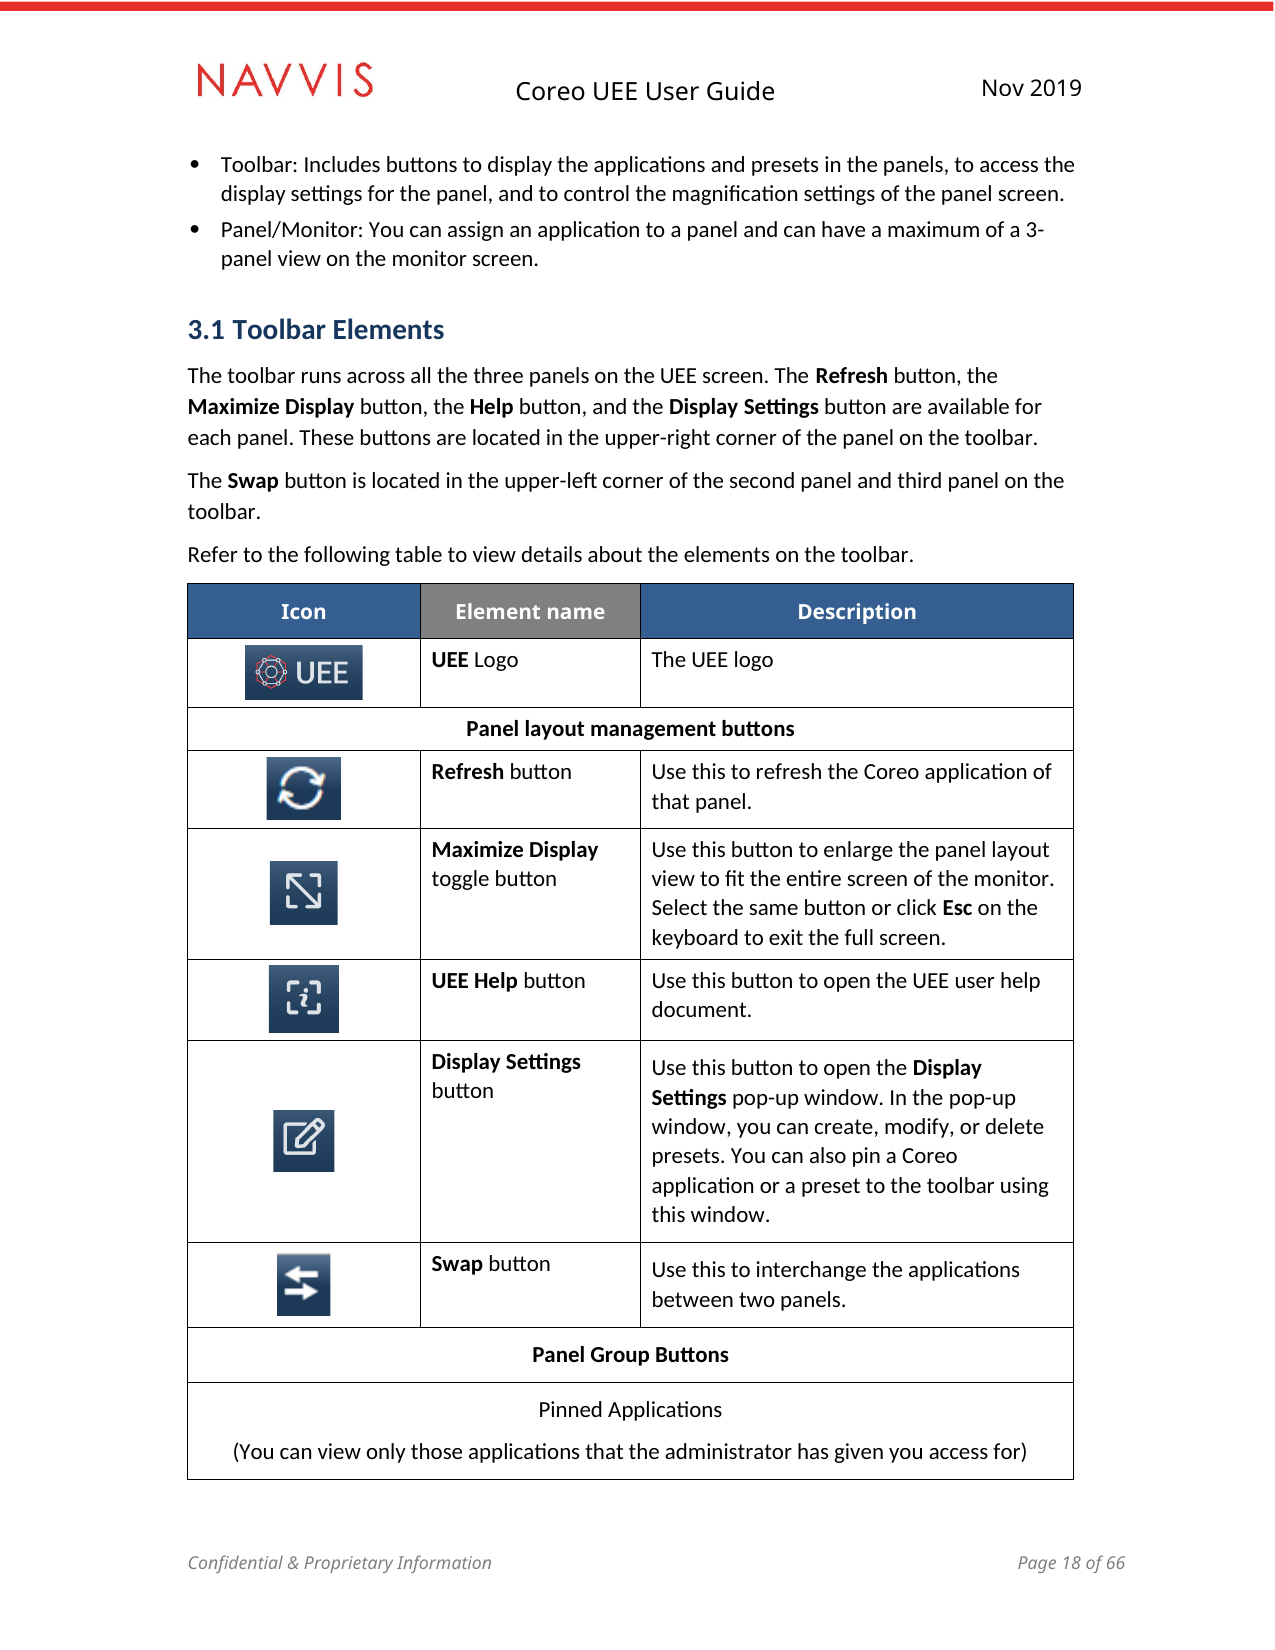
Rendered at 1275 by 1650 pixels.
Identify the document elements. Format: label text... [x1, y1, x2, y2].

text The toolbar runs across all the three panels on the UEE screen. The Refresh button, the Maximize Display button, the Help button, and the Display Settings button are available for each panel. These buttons are located in the upper-right corner of the panel on the toolbar. [187, 361, 1087, 451]
table_cell [188, 751, 420, 827]
picture [273, 1110, 335, 1172]
table_header Element name [421, 584, 640, 638]
table_cell Display Settings button [421, 1041, 640, 1242]
table_cell Use this button to open the UEE user help document. [641, 960, 1073, 1040]
text The Swap button is located in the upper-left corner of the second panel and third panel on the toolbar. [187, 466, 1087, 525]
table_cell Refresh button [421, 751, 640, 827]
table_cell Use this to interchange the applications between two panels. [641, 1243, 1073, 1327]
picture [266, 757, 341, 820]
table_cell Swap button [421, 1243, 640, 1327]
table_cell UEE Help button [421, 960, 640, 1040]
table_cell [188, 1243, 420, 1327]
picture [268, 965, 339, 1033]
table_cell Use this to refresh the Coreo application of that panel. [641, 751, 1073, 827]
table_cell The UEE logo [641, 639, 1073, 707]
subtitle Toolbar Elements [187, 311, 1087, 347]
table_cell UEE Logo [421, 639, 640, 707]
table_cell Use this button to open the Display Settings pop-up window. In the pop-up window, you can create, modify, or delete presets. You can also pin a Coreo application or a preset to the toolbar using this window. [641, 1041, 1073, 1242]
text Panel/Monitor: You can assign an application to a panel and can have a maximum of a 3-panel view on the monitor screen. [191, 215, 1087, 272]
table_cell Maximize Display toggle button [421, 829, 640, 958]
table_cell Pinned Applications (You can view only those applications that the administrator has given you access for) [188, 1383, 1073, 1479]
table_cell [188, 639, 420, 707]
table_header Icon [188, 584, 420, 638]
picture [269, 861, 338, 925]
picture [277, 1252, 331, 1316]
picture [187, 55, 383, 104]
table_cell [188, 1041, 420, 1242]
picture [245, 645, 363, 700]
text Toolbar: Includes buttons to display the applications and presets in the panels, to access the display settings for the panel, and to control the magnification settings of the panel screen. [191, 150, 1087, 207]
table_cell [188, 960, 420, 1040]
table_cell Panel layout management buttons [188, 708, 1073, 750]
text Refer to the following table to view details about the elements on the toolbar. [187, 540, 1087, 568]
table_cell [188, 829, 420, 958]
table_cell Use this button to enlarge the panel layout view to fit the entire screen of the monitor. Select the same button or click Esc on the keyboard to exit the full screen. [641, 829, 1073, 958]
table_header Description [641, 584, 1073, 638]
table_cell Panel Group Buttons [188, 1328, 1073, 1382]
